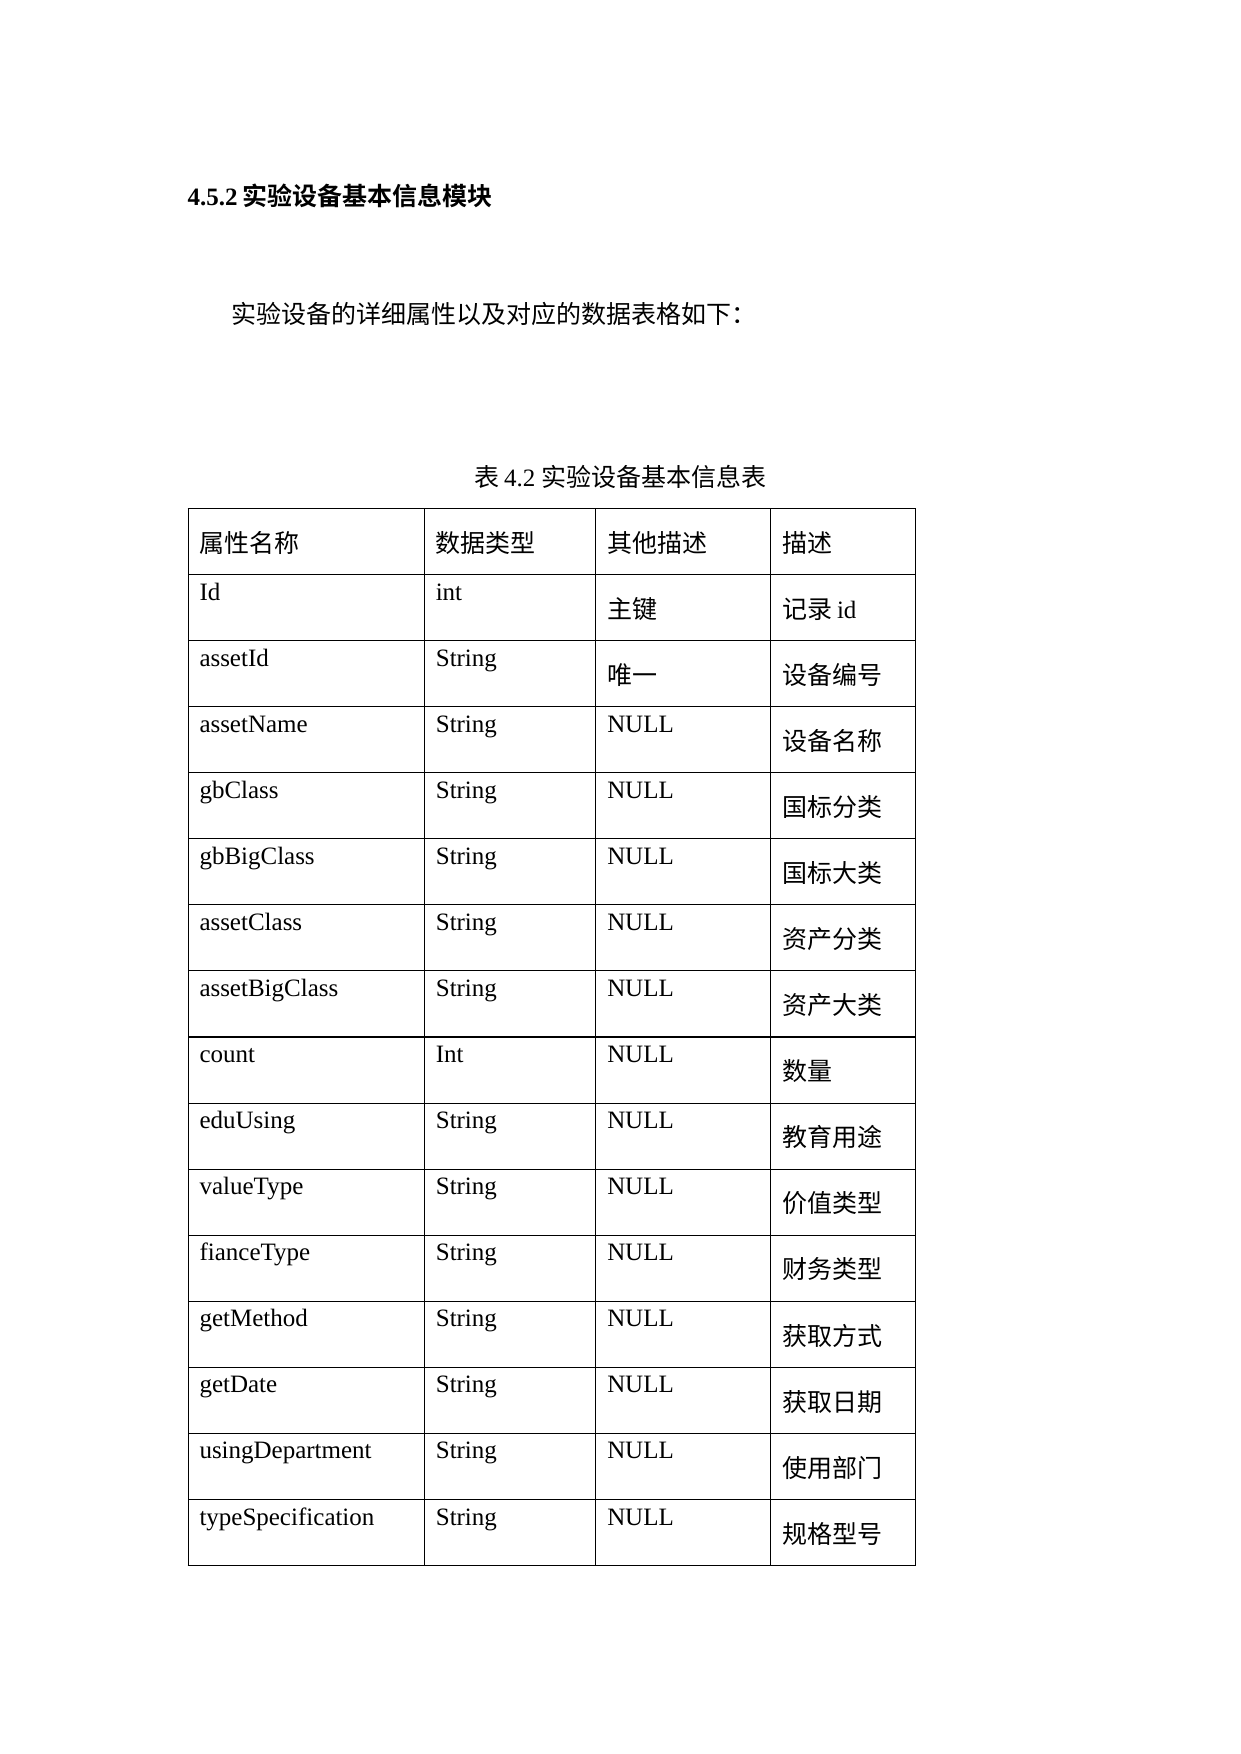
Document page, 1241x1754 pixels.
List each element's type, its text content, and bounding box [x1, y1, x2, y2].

table_cell count [189, 1038, 424, 1102]
table_cell String [425, 1434, 595, 1499]
table_cell NULL [596, 839, 770, 904]
table_cell fianceType [189, 1236, 424, 1301]
table_cell NULL [596, 1170, 770, 1234]
table_cell String [425, 1368, 595, 1433]
table_cell 记录id [771, 575, 915, 640]
table_cell assetClass [189, 905, 424, 970]
table_cell 财务类型 [771, 1236, 915, 1301]
table_cell assetBigClass [189, 971, 424, 1036]
table_cell String [425, 1236, 595, 1301]
table_cell String [425, 1104, 595, 1168]
table_cell String [425, 839, 595, 904]
table_header 其他描述 [596, 509, 770, 574]
table_cell 设备编号 [771, 641, 915, 706]
table_cell NULL [596, 1038, 770, 1102]
table_cell Int [425, 1038, 595, 1102]
table_cell 获取方式 [771, 1302, 915, 1367]
table_cell 规格型号 [771, 1500, 915, 1565]
table_cell 国标分类 [771, 773, 915, 838]
table_cell 使用部门 [771, 1434, 915, 1499]
table_cell int [425, 575, 595, 640]
table_cell usingDepartment [189, 1434, 424, 1499]
table_cell gbClass [189, 773, 424, 838]
table_cell NULL [596, 1434, 770, 1499]
table_cell assetName [189, 707, 424, 772]
table_cell String [425, 1302, 595, 1367]
table_cell NULL [596, 905, 770, 970]
table_cell String [425, 773, 595, 838]
table_cell getMethod [189, 1302, 424, 1367]
table_cell NULL [596, 1500, 770, 1565]
table_cell String [425, 1500, 595, 1565]
table_header 属性名称 [189, 509, 424, 574]
text 表4.2 实验设备基本信息表 [187, 443, 1053, 508]
subtitle 4.5.2实验设备基本信息模块 [187, 162, 1053, 227]
table_cell 唯一 [596, 641, 770, 706]
table_cell String [425, 905, 595, 970]
table_cell NULL [596, 707, 770, 772]
table_cell typeSpecification [189, 1500, 424, 1565]
table_cell String [425, 1170, 595, 1234]
table_cell NULL [596, 971, 770, 1036]
table_cell NULL [596, 1104, 770, 1168]
text 实验设备的详细属性以及对应的数据表格如下： [187, 281, 1053, 346]
table_cell 教育用途 [771, 1104, 915, 1168]
table_cell NULL [596, 1236, 770, 1301]
table_cell 价值类型 [771, 1170, 915, 1234]
table_cell 资产大类 [771, 971, 915, 1036]
table_header 数据类型 [425, 509, 595, 574]
table_header 描述 [771, 509, 915, 574]
table_cell 获取日期 [771, 1368, 915, 1433]
table_cell NULL [596, 773, 770, 838]
table_cell 数量 [771, 1038, 915, 1102]
table_cell 主键 [596, 575, 770, 640]
table_cell NULL [596, 1302, 770, 1367]
table_cell assetId [189, 641, 424, 706]
table_cell 设备名称 [771, 707, 915, 772]
table_cell NULL [596, 1368, 770, 1433]
table_cell 国标大类 [771, 839, 915, 904]
table_cell 资产分类 [771, 905, 915, 970]
table_cell getDate [189, 1368, 424, 1433]
table_cell String [425, 641, 595, 706]
table_cell String [425, 971, 595, 1036]
table_cell gbBigClass [189, 839, 424, 904]
table_cell String [425, 707, 595, 772]
table_cell Id [189, 575, 424, 640]
table_cell eduUsing [189, 1104, 424, 1168]
table_cell valueType [189, 1170, 424, 1234]
